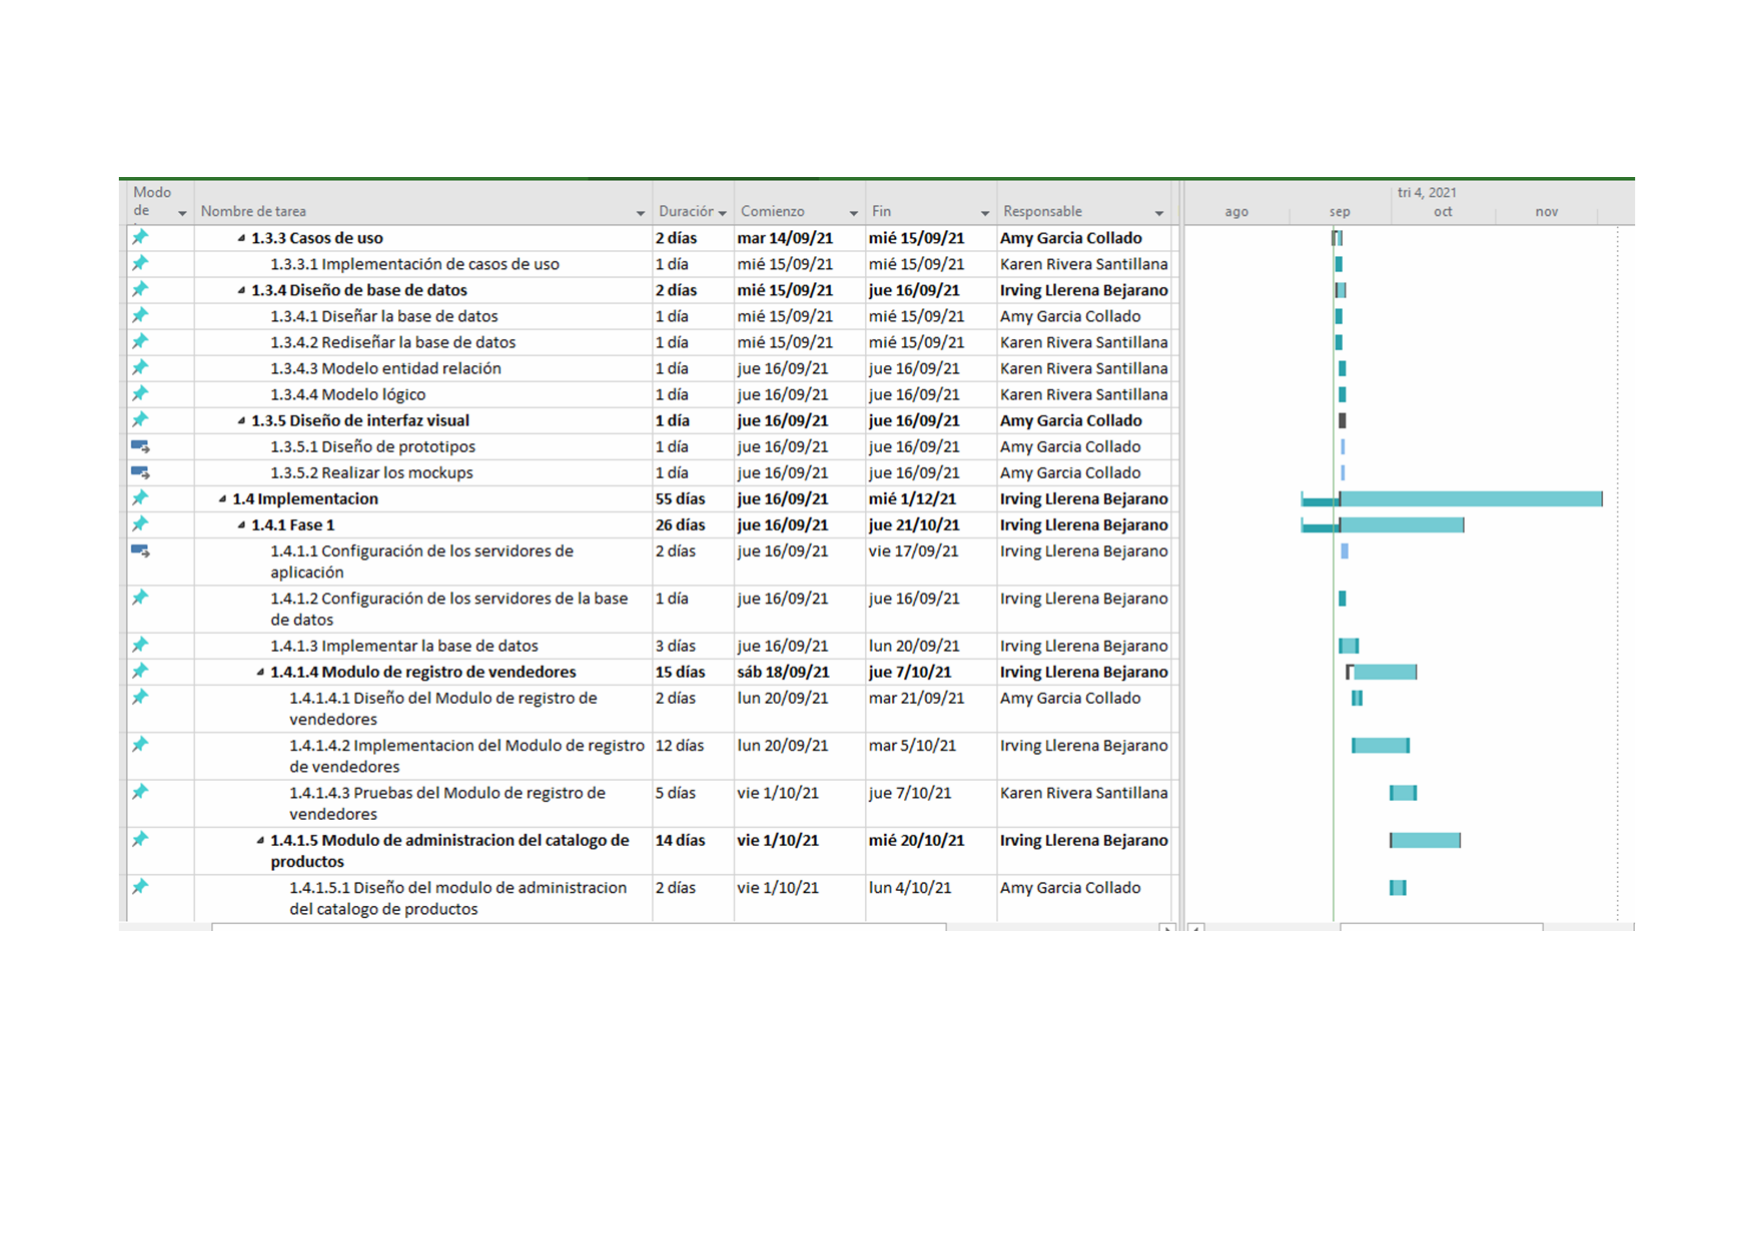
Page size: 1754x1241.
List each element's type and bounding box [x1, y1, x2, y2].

picture [118, 177, 1636, 931]
